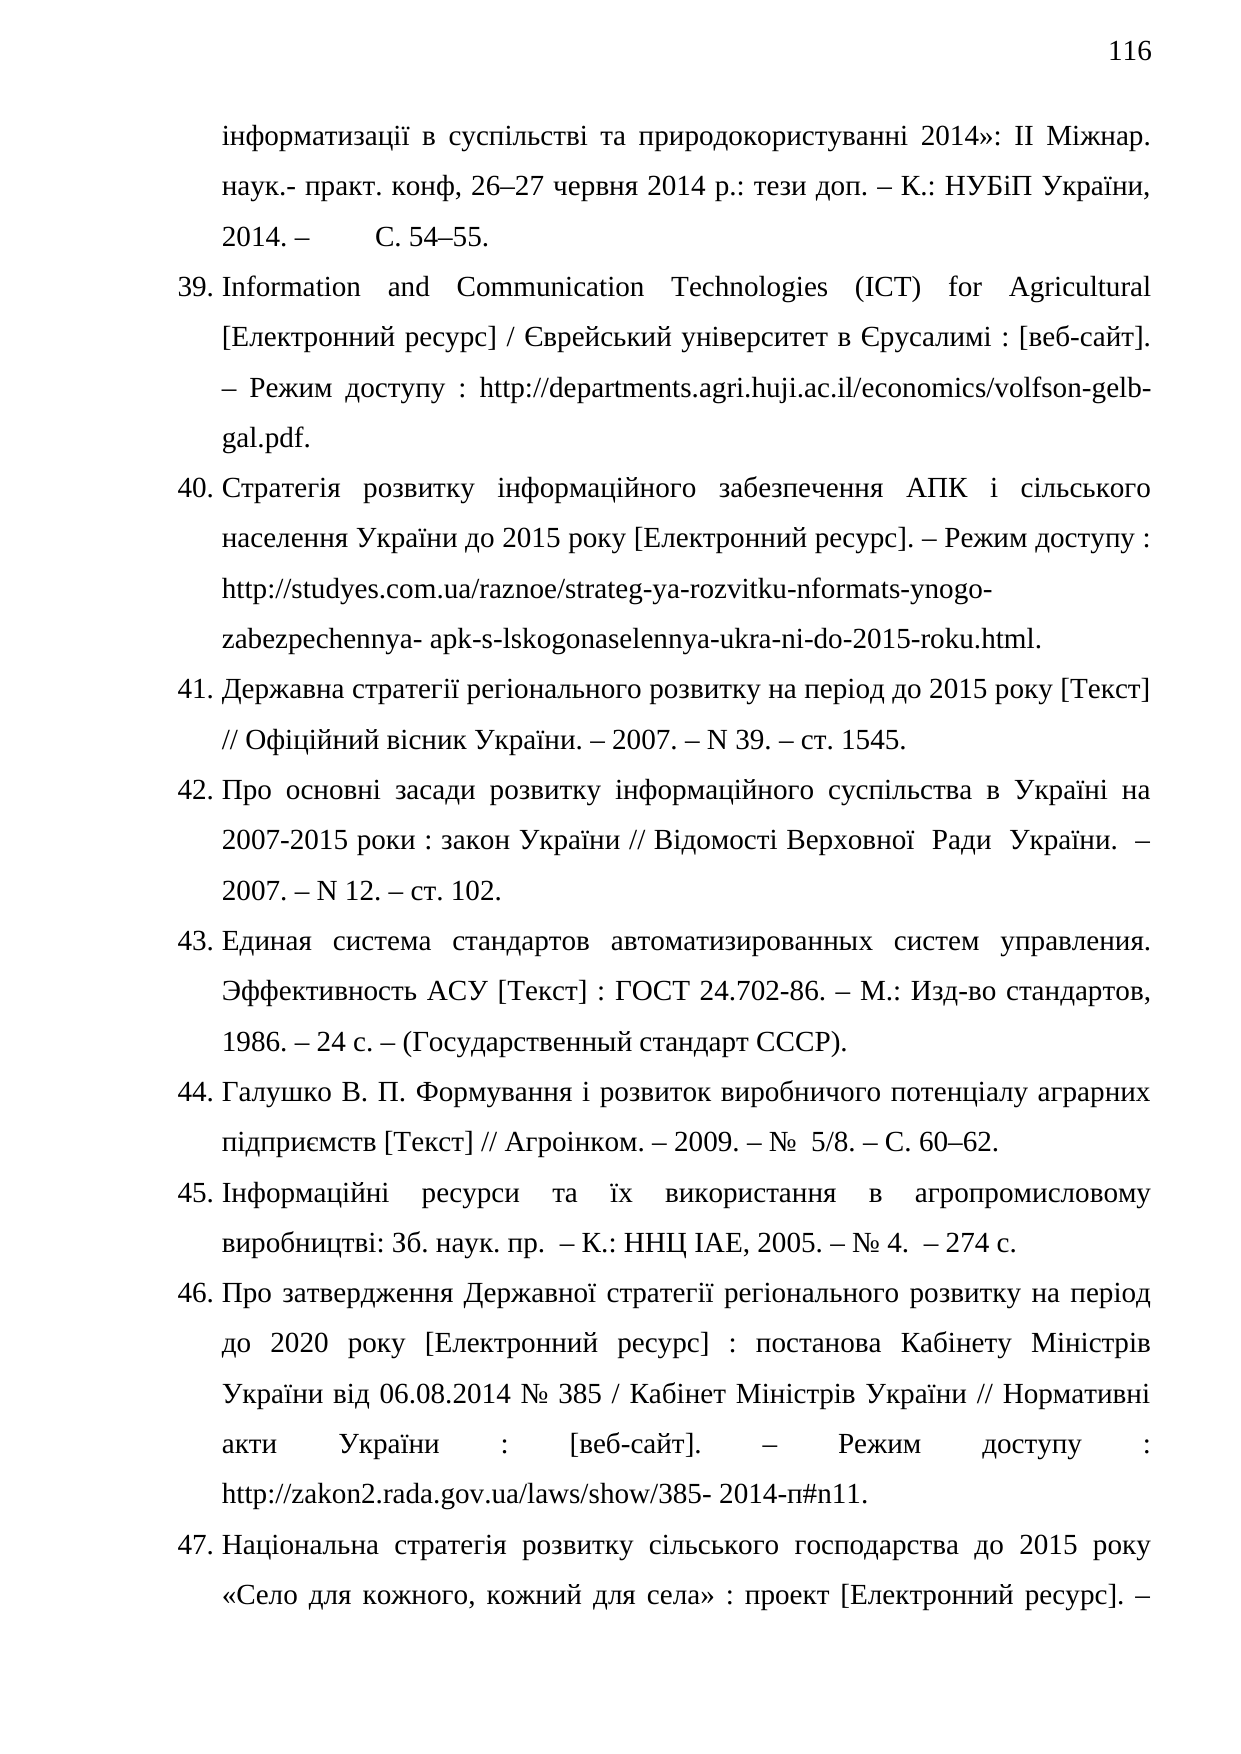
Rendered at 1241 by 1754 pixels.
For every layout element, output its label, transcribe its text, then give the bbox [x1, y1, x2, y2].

list Единая система стандартов автоматизированных систем управления. Эффективность АСУ [Текст] : ГОСТ 24.702-86. – М.: Изд-во стандартов, 1986. – 24 с. – (Государственный стандарт СССР). [177, 923, 1152, 1057]
list Про основні засади розвитку інформаційного суспільства в Україні на 2007-2015 роки : закон України // Відомості Верховної Ради України. – 2007. – N 12. – ст. 102. [177, 772, 1152, 906]
list Стратегія розвитку інформаційного забезпечення АПК і сільського населення України до 2015 року [Електронний ресурс]. – Режим доступу : http://studyes.com.ua/raznoe/strateg-ya-rozvitku-nformats-ynogo-zabezpechennya- apk-s-lskogonaselennya-ukra-ni-do-2015-roku.html. [177, 470, 1152, 655]
list Галушко В. П. Формування і розвиток виробничого потенціалу аграрних підприємств [Текст] // Агроінком. – 2009. – № 5/8. – С. 60–62. [177, 1074, 1152, 1158]
list Information and Communication Technologies (ICT) for Agricultural [Електронний ресурс] / Єврейський університет в Єрусалимі : [веб-сайт]. – Режим доступу : http://departments.agri.huji.ac.il/economics/volfson-gelb-gal.pdf. [177, 269, 1152, 453]
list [177, 1527, 1152, 1611]
list Державна стратегії регіонального розвитку на період до 2015 року [Текст] // Офіційний вісник України. – 2007. – N 39. – ст. 1545. [177, 672, 1152, 755]
list Про затвердження Державної стратегії регіонального розвитку на період до 2020 року [Електронний ресурс] : постанова Кабінету Міністрів України від 06.08.2014 № 385 / Кабінет Міністрів України // Нормативні акти України : [веб-сайт]. – Режим доступу : http://zakon2.rada.gov.ua/laws/show/385- 2014-п#n11. [177, 1275, 1152, 1510]
list Інформаційні ресурси та їх використання в агропромисловому виробництві: Зб. наук. пр. – К.: ННЦ ІАЕ, 2005. – № 4. – 274 с. [177, 1175, 1152, 1258]
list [177, 118, 1152, 252]
